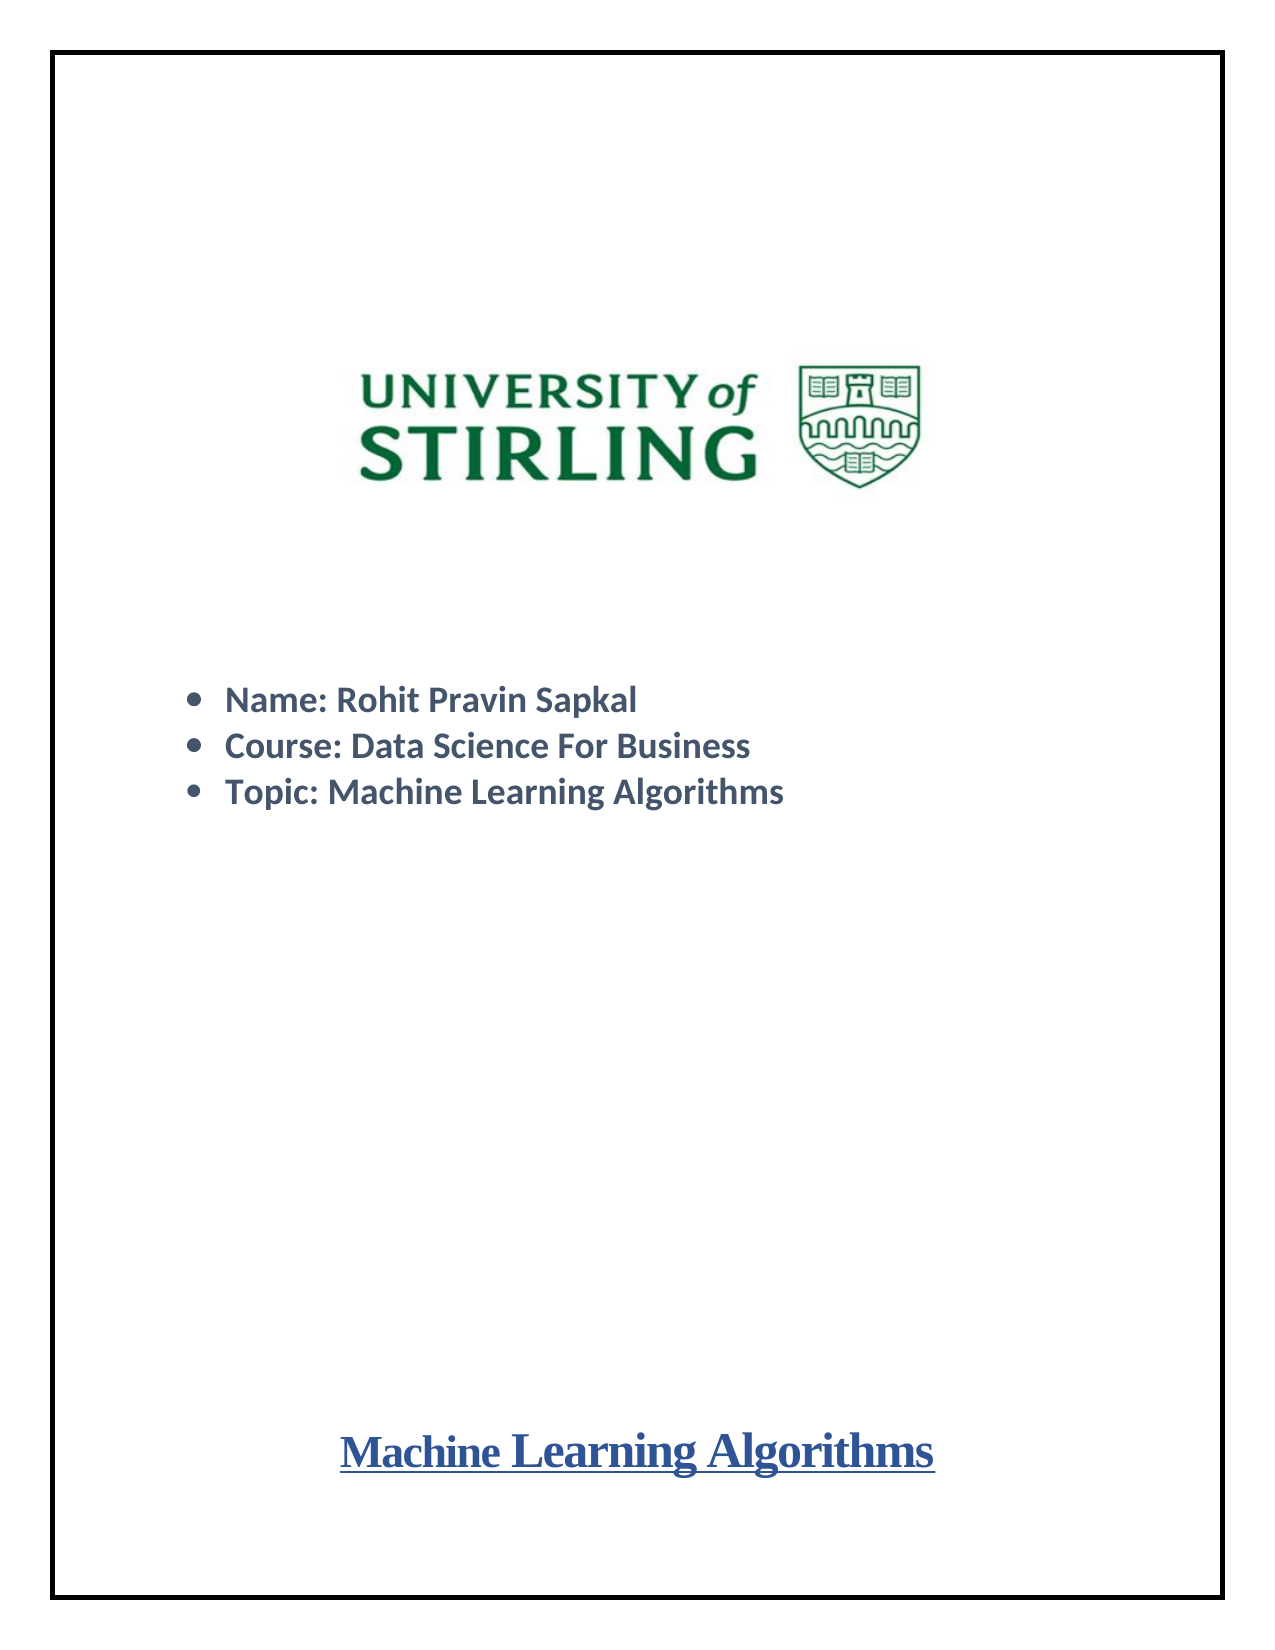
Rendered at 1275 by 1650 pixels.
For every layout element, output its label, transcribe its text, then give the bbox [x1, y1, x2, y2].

picture [150, 255, 1126, 598]
list Course: Data Science For Business [187, 722, 1125, 768]
title Machine Learning Algorithms [150, 1421, 1125, 1478]
list Topic: Machine Learning Algorithms [187, 768, 1125, 813]
list Name: Rohit Pravin Sapkal [187, 676, 1125, 722]
